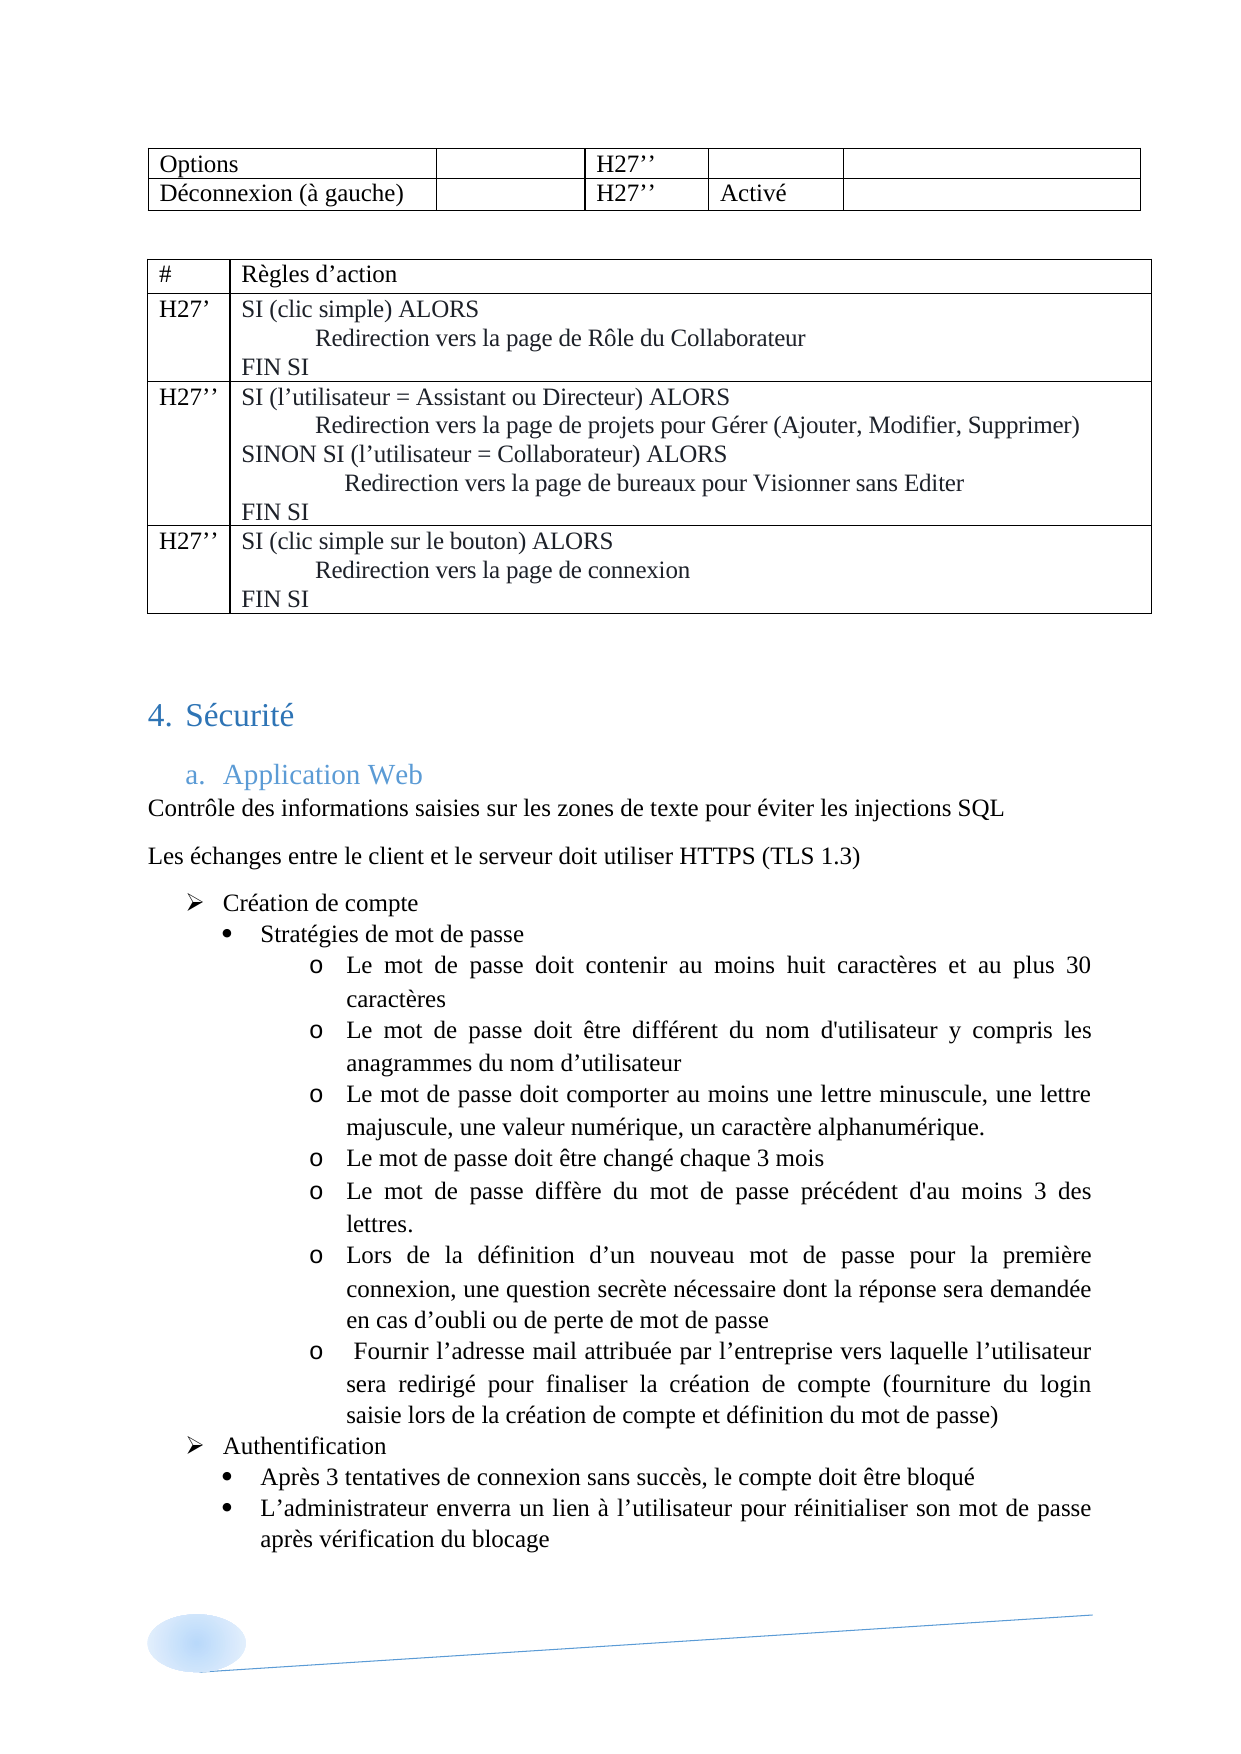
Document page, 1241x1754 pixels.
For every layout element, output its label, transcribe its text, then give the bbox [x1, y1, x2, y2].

subtitle Sécurité [148, 695, 1093, 733]
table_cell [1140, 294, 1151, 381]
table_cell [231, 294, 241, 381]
table_cell [844, 149, 1140, 177]
table_header Règles d’action [231, 260, 1151, 293]
table_cell [844, 179, 1140, 210]
table_cell H27’’ [586, 179, 708, 210]
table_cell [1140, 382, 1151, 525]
table_cell H27’’ [586, 149, 708, 177]
list Le mot de passe doit contenir au moins huit caractères et au plus 30 caractères [308, 951, 1093, 1012]
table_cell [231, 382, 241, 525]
list Le mot de passe doit comporter au moins une lettre minuscule, une lettre majuscule, une valeur numérique, un caractère alphanumérique. [308, 1079, 1093, 1141]
table_cell Déconnexion (à gauche) [149, 179, 436, 210]
table_cell H27’ [148, 294, 229, 381]
list Lors de la définition d’un nouveau mot de passe pour la première connexion, une question secrète nécessaire dont la réponse sera demandée en cas d’oubli ou de perte de mot de passe [308, 1241, 1093, 1333]
table_header # [148, 260, 229, 293]
list Le mot de passe doit être changé chaque 3 mois [308, 1143, 1093, 1174]
table_cell H27’’ [148, 382, 229, 525]
text Les échanges entre le client et le serveur doit utiliser HTTPS (TLS 1.3) [148, 841, 1093, 869]
table_cell [437, 179, 584, 210]
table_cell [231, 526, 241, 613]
text Contrôle des informations saisies sur les zones de texte pour éviter les injections SQL [148, 793, 1093, 822]
list Le mot de passe diffère du mot de passe précédent d'au moins 3 des lettres. [308, 1176, 1093, 1238]
list L’administrateur enverra un lien à l’utilisateur pour réinitialiser son mot de passe après vérification du blocage [223, 1493, 1093, 1553]
table_cell [709, 149, 843, 177]
list Après 3 tentatives de connexion sans succès, le compte doit être bloqué [223, 1462, 1093, 1491]
table_cell Options [149, 149, 436, 177]
list Création de compte [185, 888, 1093, 917]
list Authentification [185, 1431, 1093, 1460]
table_cell Activé [709, 179, 843, 210]
list Stratégies de mot de passe [223, 919, 1093, 948]
table_cell [437, 149, 584, 177]
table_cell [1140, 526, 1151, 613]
subtitle Application Web [185, 757, 1093, 791]
list Le mot de passe doit être différent du nom d'utilisateur y compris les anagrammes du nom d’utilisateur [308, 1015, 1093, 1077]
list Fournir l’adresse mail attribuée par l’entreprise vers laquelle l’utilisateur sera redirigé pour finaliser la création de compte (fourniture du login saisie lors de la création de compte et définition du mot de passe) [308, 1336, 1093, 1429]
table_cell H27’’ [148, 526, 229, 613]
